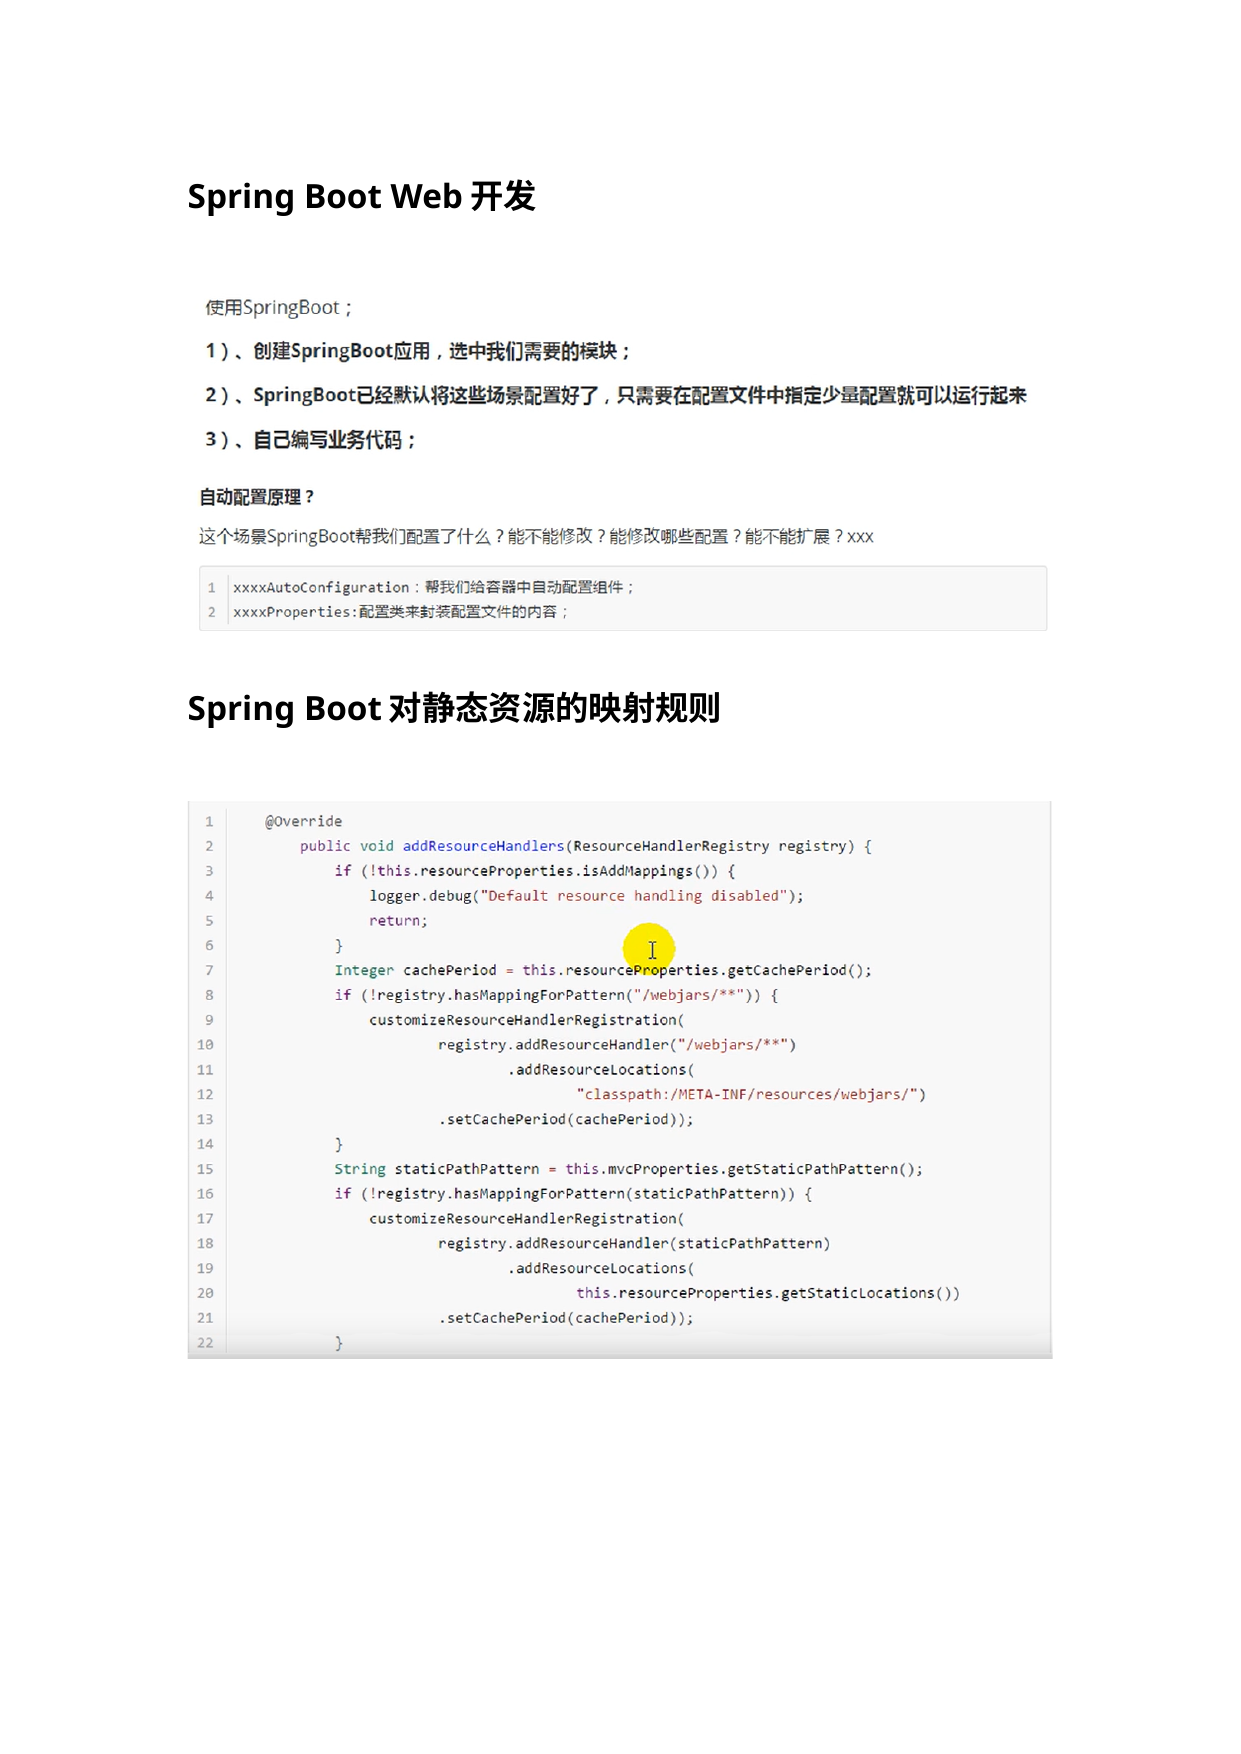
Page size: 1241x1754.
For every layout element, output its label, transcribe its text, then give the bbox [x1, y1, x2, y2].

picture [187, 289, 1053, 474]
picture [187, 484, 1053, 631]
subtitle Spring Boot Web开发 [187, 162, 1053, 227]
subtitle Spring Boot对静态资源的映射规则 [187, 674, 1053, 739]
picture [187, 801, 1053, 1359]
